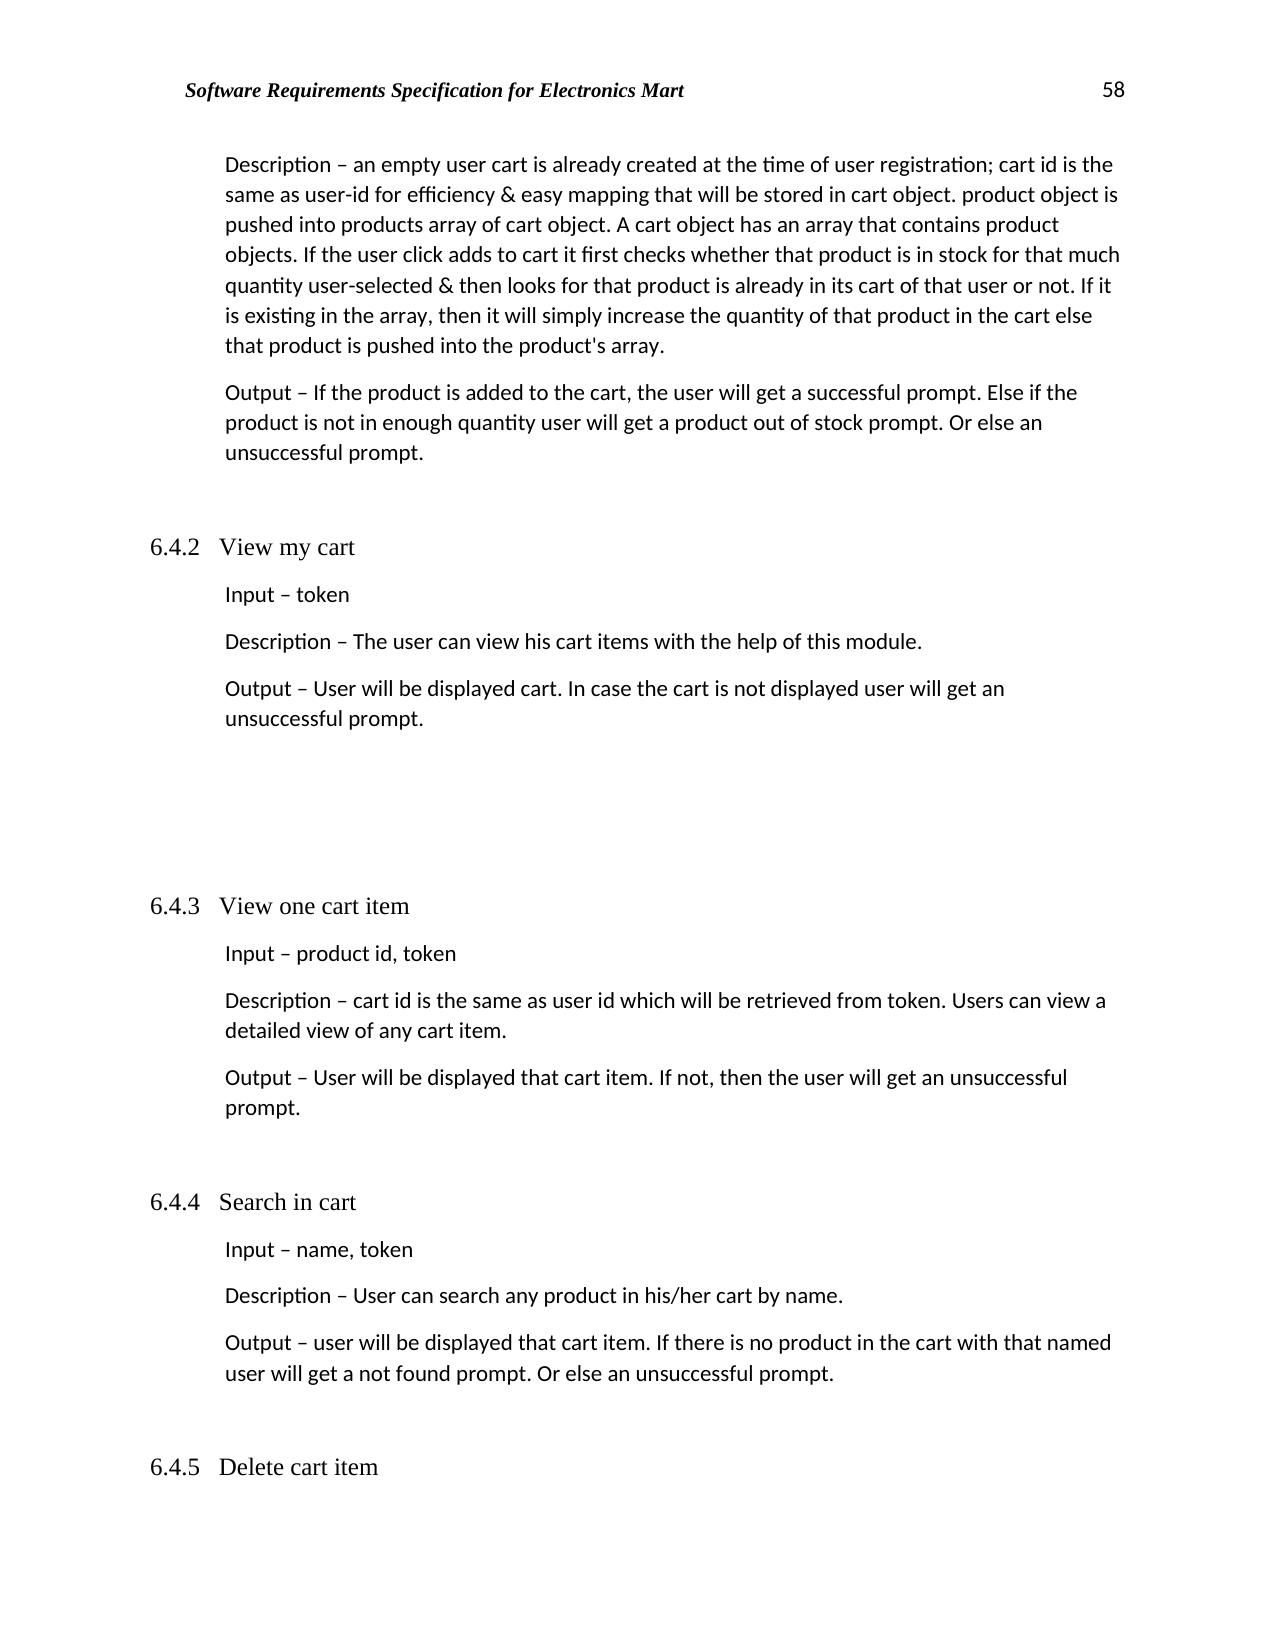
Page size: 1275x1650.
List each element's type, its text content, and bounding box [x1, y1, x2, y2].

text Output – User will be displayed cart. In case the cart is not displayed user will get an unsuccessful prompt. [225, 674, 1125, 732]
text Description – an empty user cart is already created at the time of user registration; cart id is the same as user-id for efficiency & easy mapping that will be stored in cart object. product object is pushed into products array of cart object. A cart object has an array that contains product objects. If the user click adds to cart it first checks whether that product is in stock for that much quantity user-selected & then looks for that product is already in its cart of that user or not. If it is existing in the array, then it will simply increase the quantity of that product in the cart else that product is pushed into the product's array. [225, 150, 1125, 359]
text Input – name, token [225, 1235, 1125, 1263]
text 6.4.2 View my cart [150, 532, 1125, 561]
text Description – cart id is the same as user id which will be retrieved from token. Users can view a detailed view of any cart item. [225, 986, 1125, 1044]
text Input – token [225, 580, 1125, 608]
text 6.4.3 View one cart item [150, 891, 1125, 920]
text Output – If the product is added to the cart, the user will get a successful prompt. Else if the product is not in enough quantity user will get a product out of stock prompt. Or else an unsuccessful prompt. [225, 378, 1125, 467]
text Description – User can search any product in his/her cart by name. [225, 1282, 1125, 1310]
text Description – The user can view his cart items with the help of this module. [225, 627, 1125, 655]
text 6.4.4 Search in cart [150, 1187, 1125, 1216]
text Input – product id, token [225, 939, 1125, 967]
text Output – user will be displayed that cart item. If there is no product in the cart with that named user will get a not found prompt. Or else an unsuccessful prompt. [225, 1328, 1125, 1387]
text 6.4.5 Delete cart item [150, 1452, 1125, 1481]
text Output – User will be displayed that cart item. If not, then the user will get an unsuccessful prompt. [225, 1063, 1125, 1121]
